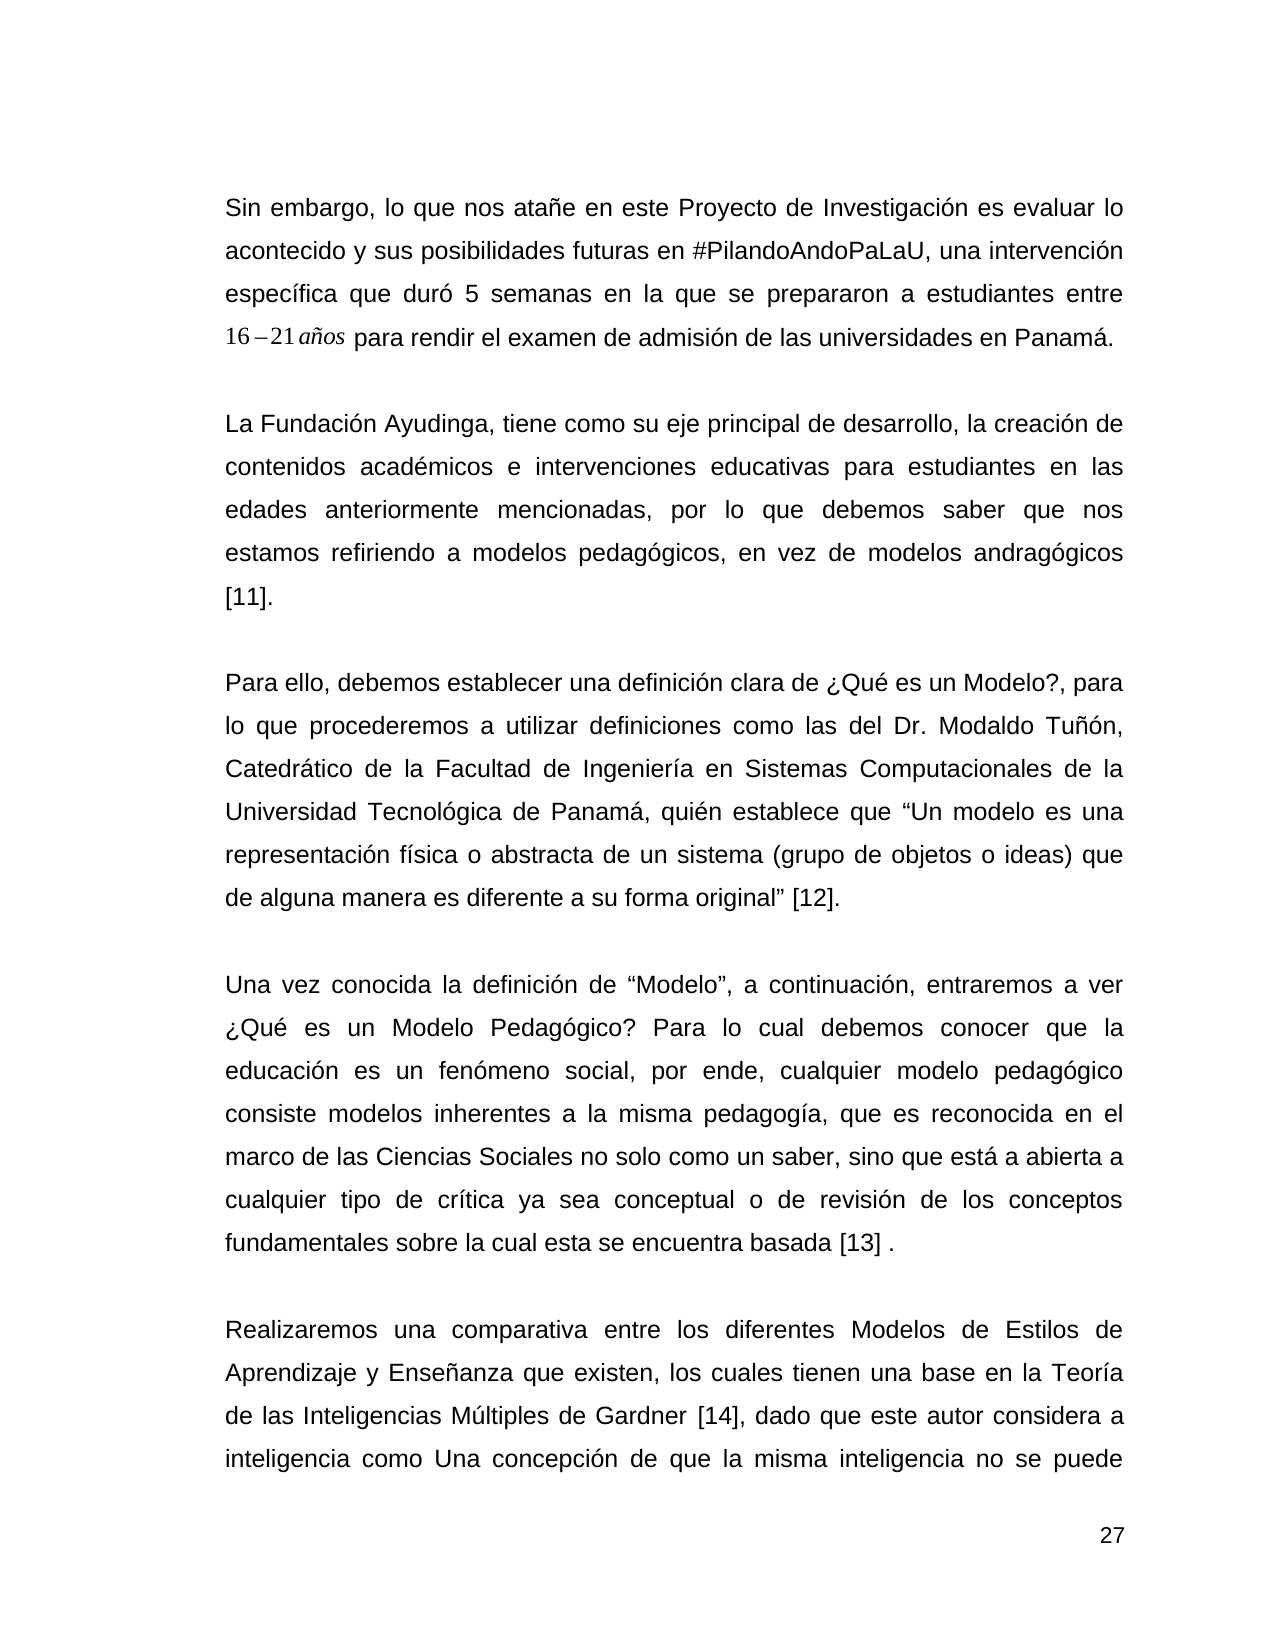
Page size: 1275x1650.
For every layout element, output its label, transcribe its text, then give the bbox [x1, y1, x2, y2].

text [225, 1315, 1125, 1473]
text La Fundación Ayudinga, tiene como su eje principal de desarrollo, la creación de contenidos académicos e intervenciones educativas para estudiantes en las edades anteriormente mencionadas, por lo que debemos saber que nos estamos refiriendo a modelos pedagógicos, en vez de modelos andragógicos . [225, 409, 1125, 610]
text Una vez conocida la definición de “Modelo”, a continuación, entraremos a ver ¿Qué es un Modelo Pedagógico? Para lo cual debemos conocer que la educación es un fenómeno social, por ende, cualquier modelo pedagógico consiste modelos inherentes a la misma pedagogía, que es reconocida en el marco de las Ciencias Sociales no solo como un saber, sino que está a abierta a cualquier tipo de crítica ya sea conceptual o de revisión de los conceptos fundamentales sobre la cual esta se encuentra basada . [225, 970, 1125, 1257]
text Para ello, debemos establecer una definición clara de ¿Qué es un Modelo?, para lo que procederemos a utilizar definiciones como las del Dr. Modaldo Tuñón, Catedrático de la Facultad de Ingeniería en Sistemas Computacionales de la Universidad Tecnológica de Panamá, quién establece que “Un modelo es una representación física o abstracta de un sistema (grupo de objetos o ideas) que de alguna manera es diferente a su forma original” . [225, 668, 1125, 912]
text Sin embargo, lo que nos atañe en este Proyecto de Investigación es evaluar lo acontecido y sus posibilidades futuras en #PilandoAndoPaLaU, una intervención específica que duró 5 semanas en la que se prepararon a estudiantes entre para rendir el examen de admisión de las universidades en Panamá. [225, 193, 1125, 352]
